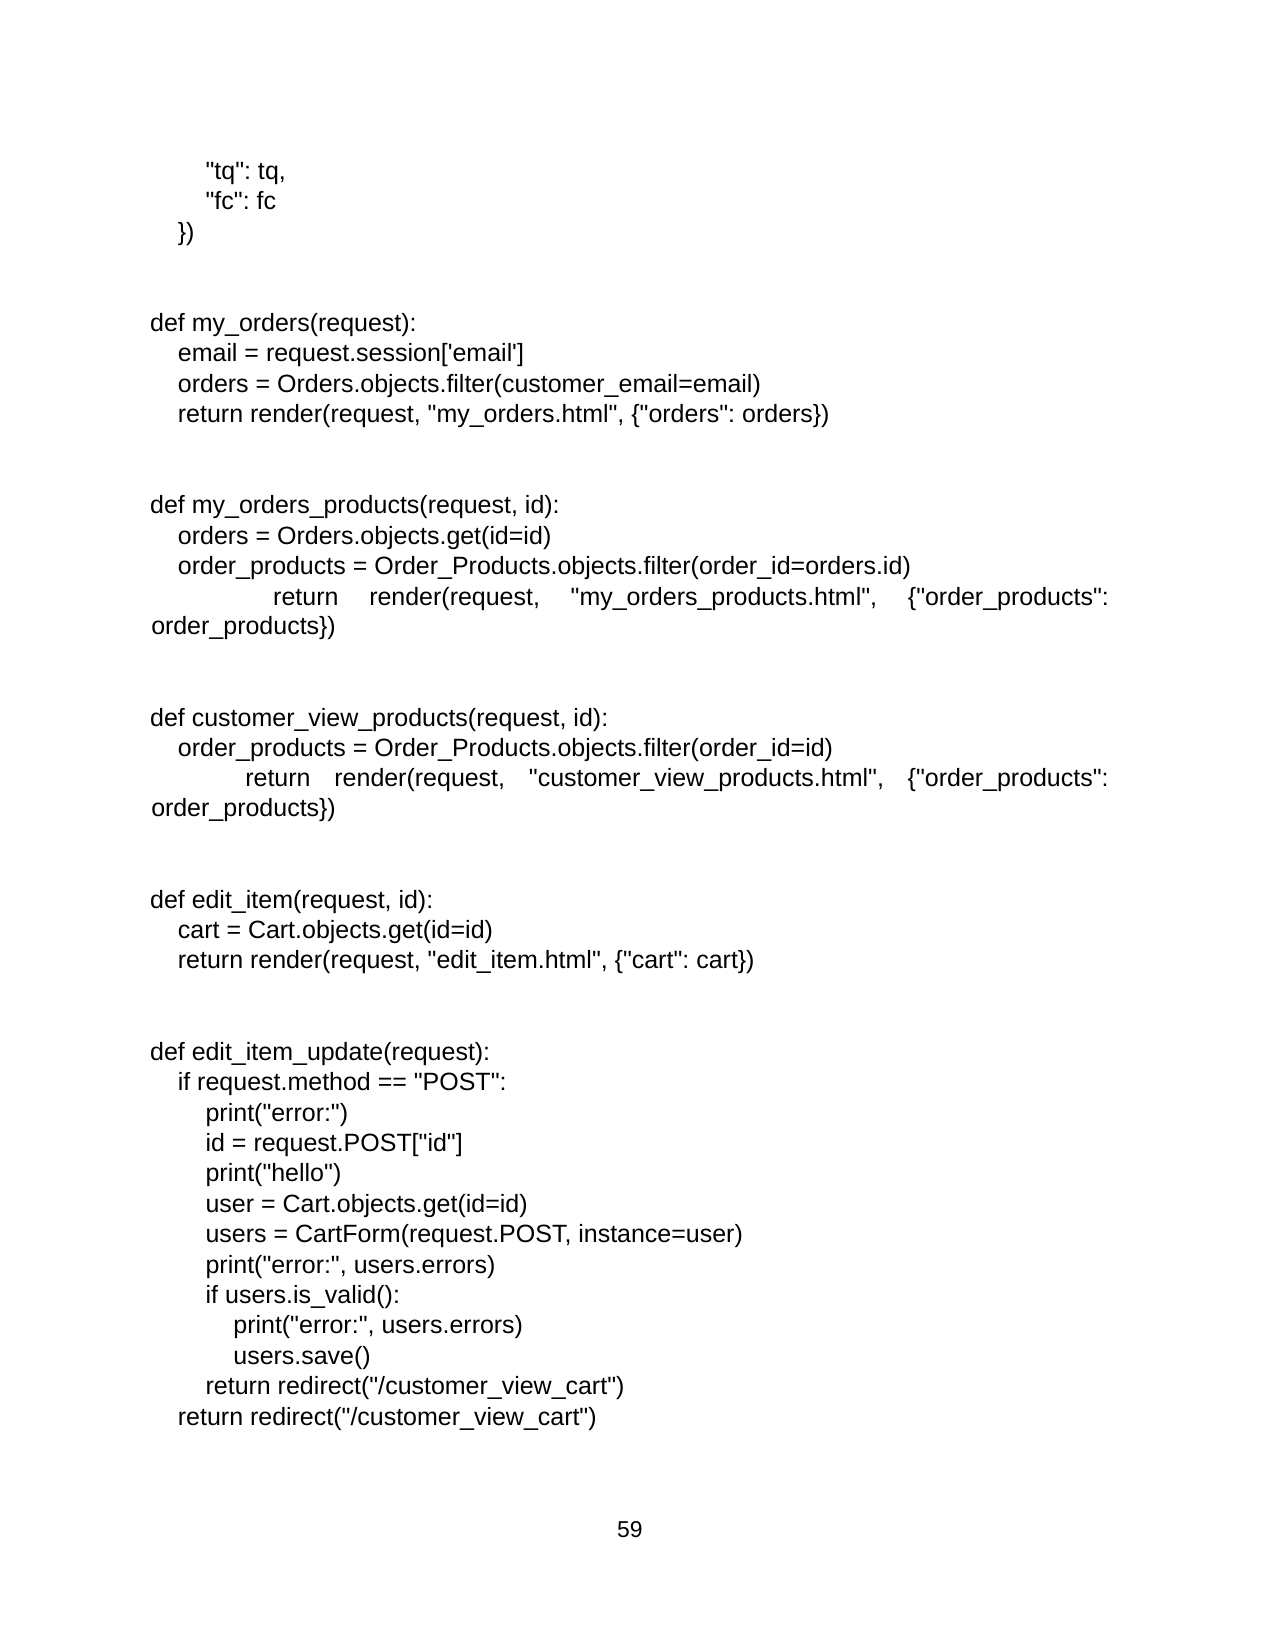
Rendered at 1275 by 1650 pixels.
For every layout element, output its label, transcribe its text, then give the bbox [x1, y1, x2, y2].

text }) [150, 216, 1110, 245]
text return render(request, "edit_item.html", {"cart": cart}) [150, 945, 1110, 974]
text order_products = Order_Products.objects.filter(order_id=orders.id) [150, 551, 1110, 580]
text if users.is_valid(): [150, 1280, 1110, 1309]
text id = request.POST["id"] [150, 1128, 1110, 1157]
text def edit_item_update(request): [150, 1037, 1110, 1065]
text users.save() [150, 1341, 1110, 1369]
text "fc": fc [150, 186, 1110, 215]
text return redirect("/customer_view_cart") [150, 1371, 1110, 1400]
text return render(request, "my_orders.html", {"orders": orders}) [150, 399, 1110, 428]
text print("error:", users.errors) [150, 1310, 1110, 1339]
text print("hello") [150, 1158, 1110, 1187]
text orders = Orders.objects.get(id=id) [150, 521, 1110, 549]
text "tq": tq, [150, 156, 1110, 184]
text def my_orders(request): [150, 308, 1110, 336]
text orders = Orders.objects.filter(customer_email=email) [150, 368, 1110, 397]
text def edit_item(request, id): [150, 884, 1110, 913]
text return render(request, "customer_view_products.html", {"order_products": order_products}) [150, 763, 1110, 822]
text print("error:", users.errors) [150, 1249, 1110, 1278]
text if request.method == "POST": [150, 1067, 1110, 1096]
text return redirect("/customer_view_cart") [150, 1402, 1110, 1430]
text order_products = Order_Products.objects.filter(order_id=id) [150, 733, 1110, 762]
text def customer_view_products(request, id): [150, 703, 1110, 731]
text cart = Cart.objects.get(id=id) [150, 915, 1110, 944]
text print("error:") [150, 1097, 1110, 1126]
text email = request.session['email'] [150, 338, 1110, 367]
text user = Cart.objects.get(id=id) [150, 1189, 1110, 1217]
text users = CartForm(request.POST, instance=user) [150, 1219, 1110, 1248]
text return render(request, "my_orders_products.html", {"order_products": order_products}) [150, 581, 1110, 640]
text def my_orders_products(request, id): [150, 490, 1110, 519]
